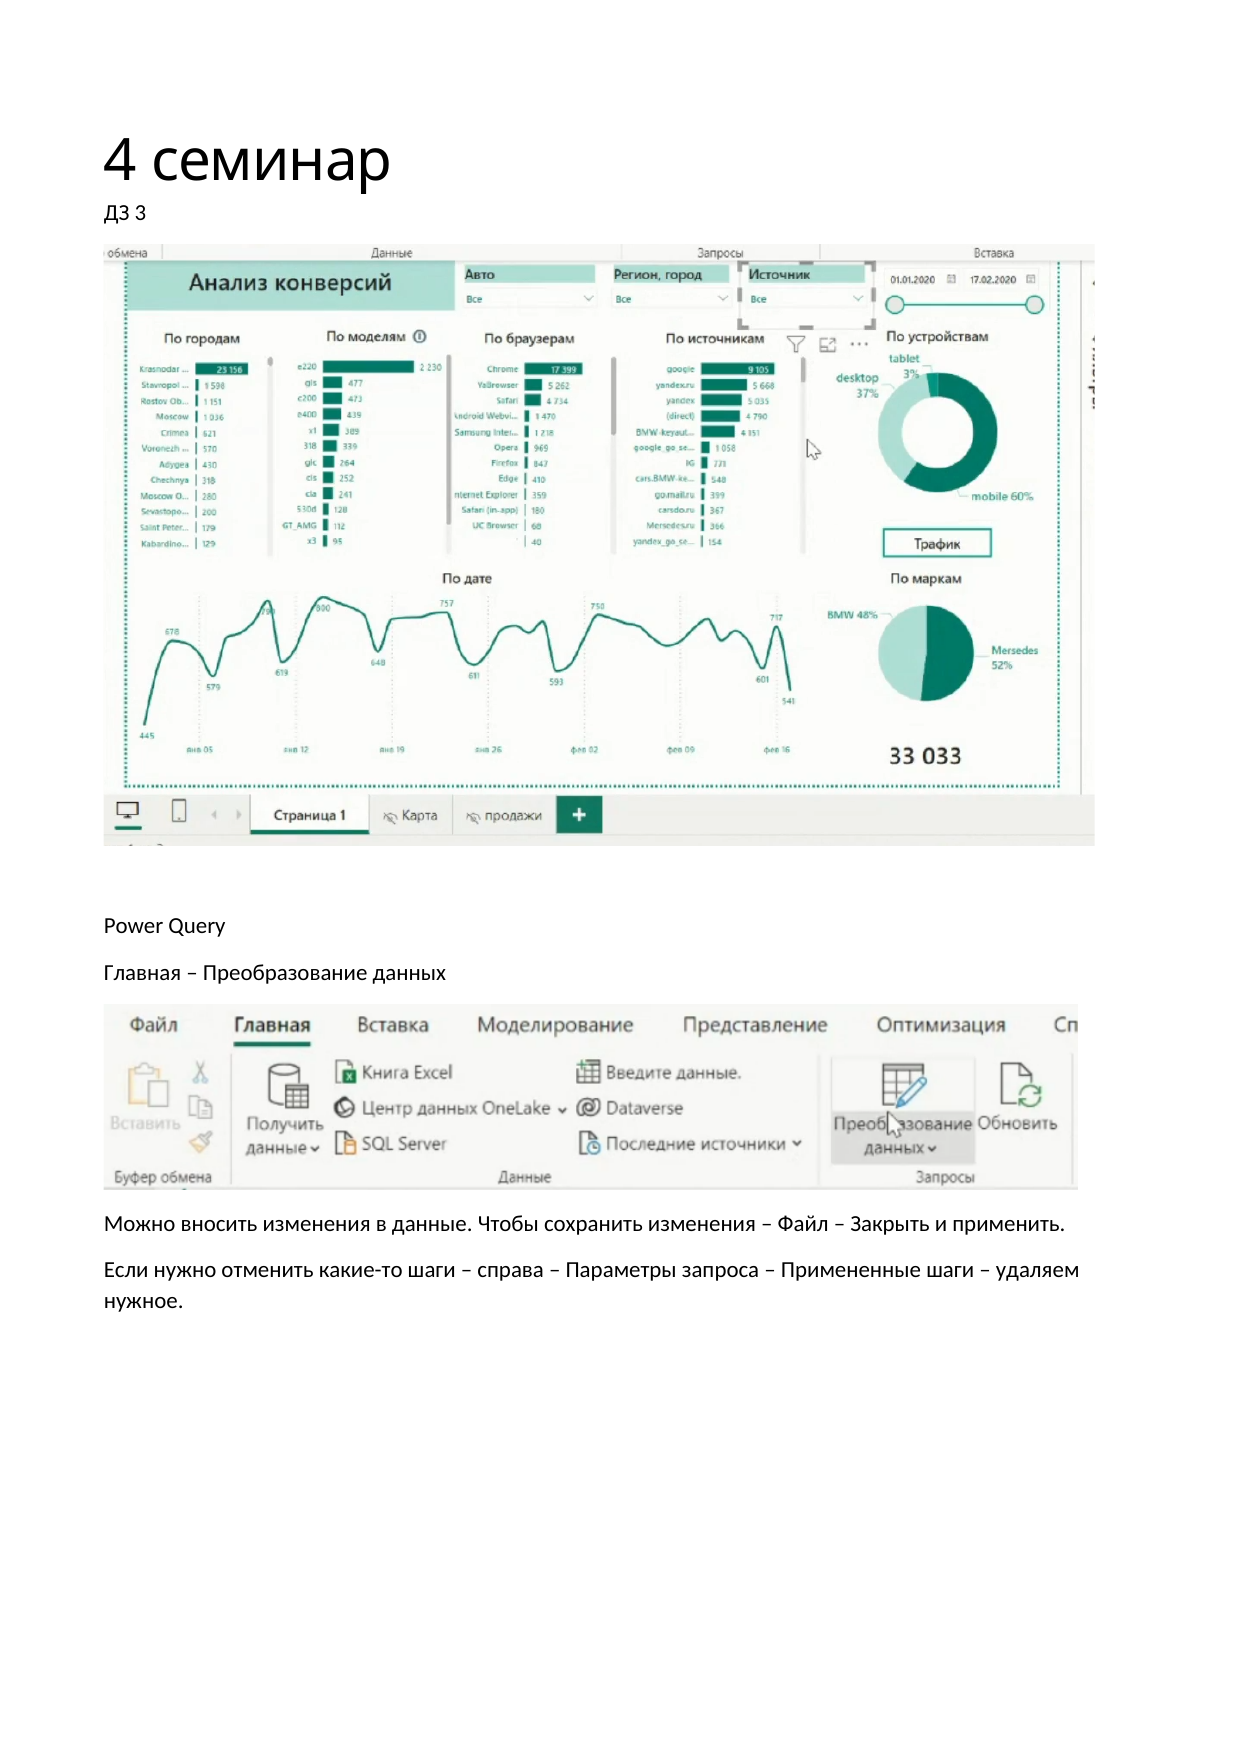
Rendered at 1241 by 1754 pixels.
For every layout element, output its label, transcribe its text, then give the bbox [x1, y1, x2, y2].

text Главная – Преобразование данных [103, 958, 1152, 986]
picture [103, 1004, 1078, 1190]
text Если нужно отменить какие-то шаги – справа – Параметры запроса – Примененные шаги – удаляем нужное. [103, 1256, 1152, 1314]
text ДЗ 3 [103, 198, 1152, 226]
picture [103, 244, 1095, 846]
title 4 семинар [103, 118, 1152, 198]
text Power Query [103, 911, 1152, 939]
text Можно вносить изменения в данные. Чтобы сохранить изменения – Файл – Закрыть и применить. [103, 1209, 1152, 1237]
